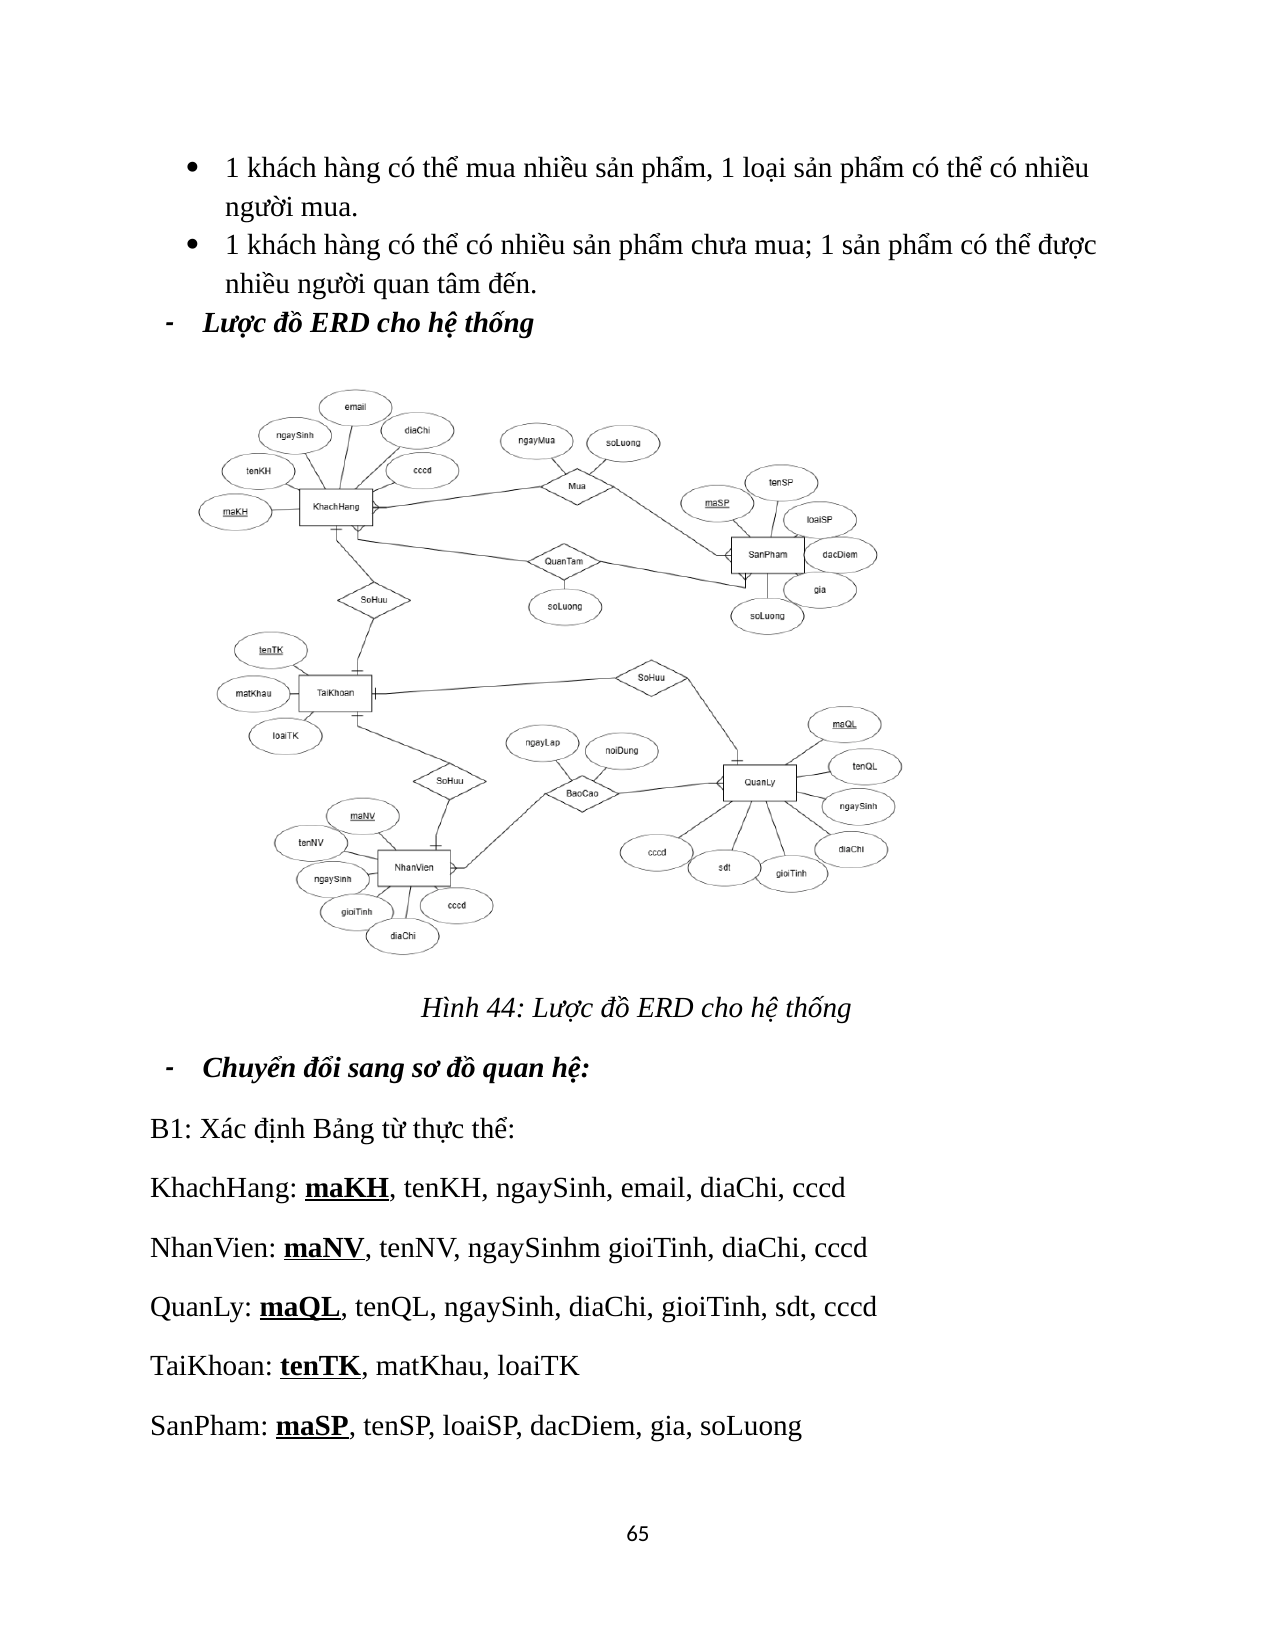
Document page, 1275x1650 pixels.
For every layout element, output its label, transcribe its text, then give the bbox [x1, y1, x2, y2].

text Hình 44: Lược đồ ERD cho hệ thống [150, 990, 1125, 1023]
text SanPham: maSP, tenSP, loaiSP, dacDiem, gia, soLuong [150, 1408, 1125, 1441]
text TaiKhoan: tenTK, matKhau, loaiTK [150, 1348, 1125, 1382]
text B1: Xác định Bảng từ thực thể: [150, 1111, 1125, 1144]
list 1 khách hàng có thể có nhiều sản phẩm chưa mua; 1 sản phẩm có thể được nhiều người quan tâm đến. [187, 227, 1125, 299]
picture [150, 366, 996, 965]
text KhachHang: maKH, tenKH, ngaySinh, email, diaChi, cccd [150, 1170, 1125, 1204]
text QuanLy: maQL, tenQL, ngaySinh, diaChi, gioiTinh, sdt, cccd [150, 1289, 1125, 1323]
list Lược đồ ERD cho hệ thống [165, 304, 1125, 340]
list 1 khách hàng có thể mua nhiều sản phẩm, 1 loại sản phẩm có thể có nhiều người mua. [187, 150, 1125, 222]
text NhanVien: maNV, tenNV, ngaySinhm gioiTinh, diaChi, cccd [150, 1230, 1125, 1263]
list Chuyển đổi sang sơ đồ quan hệ: [165, 1049, 1125, 1085]
